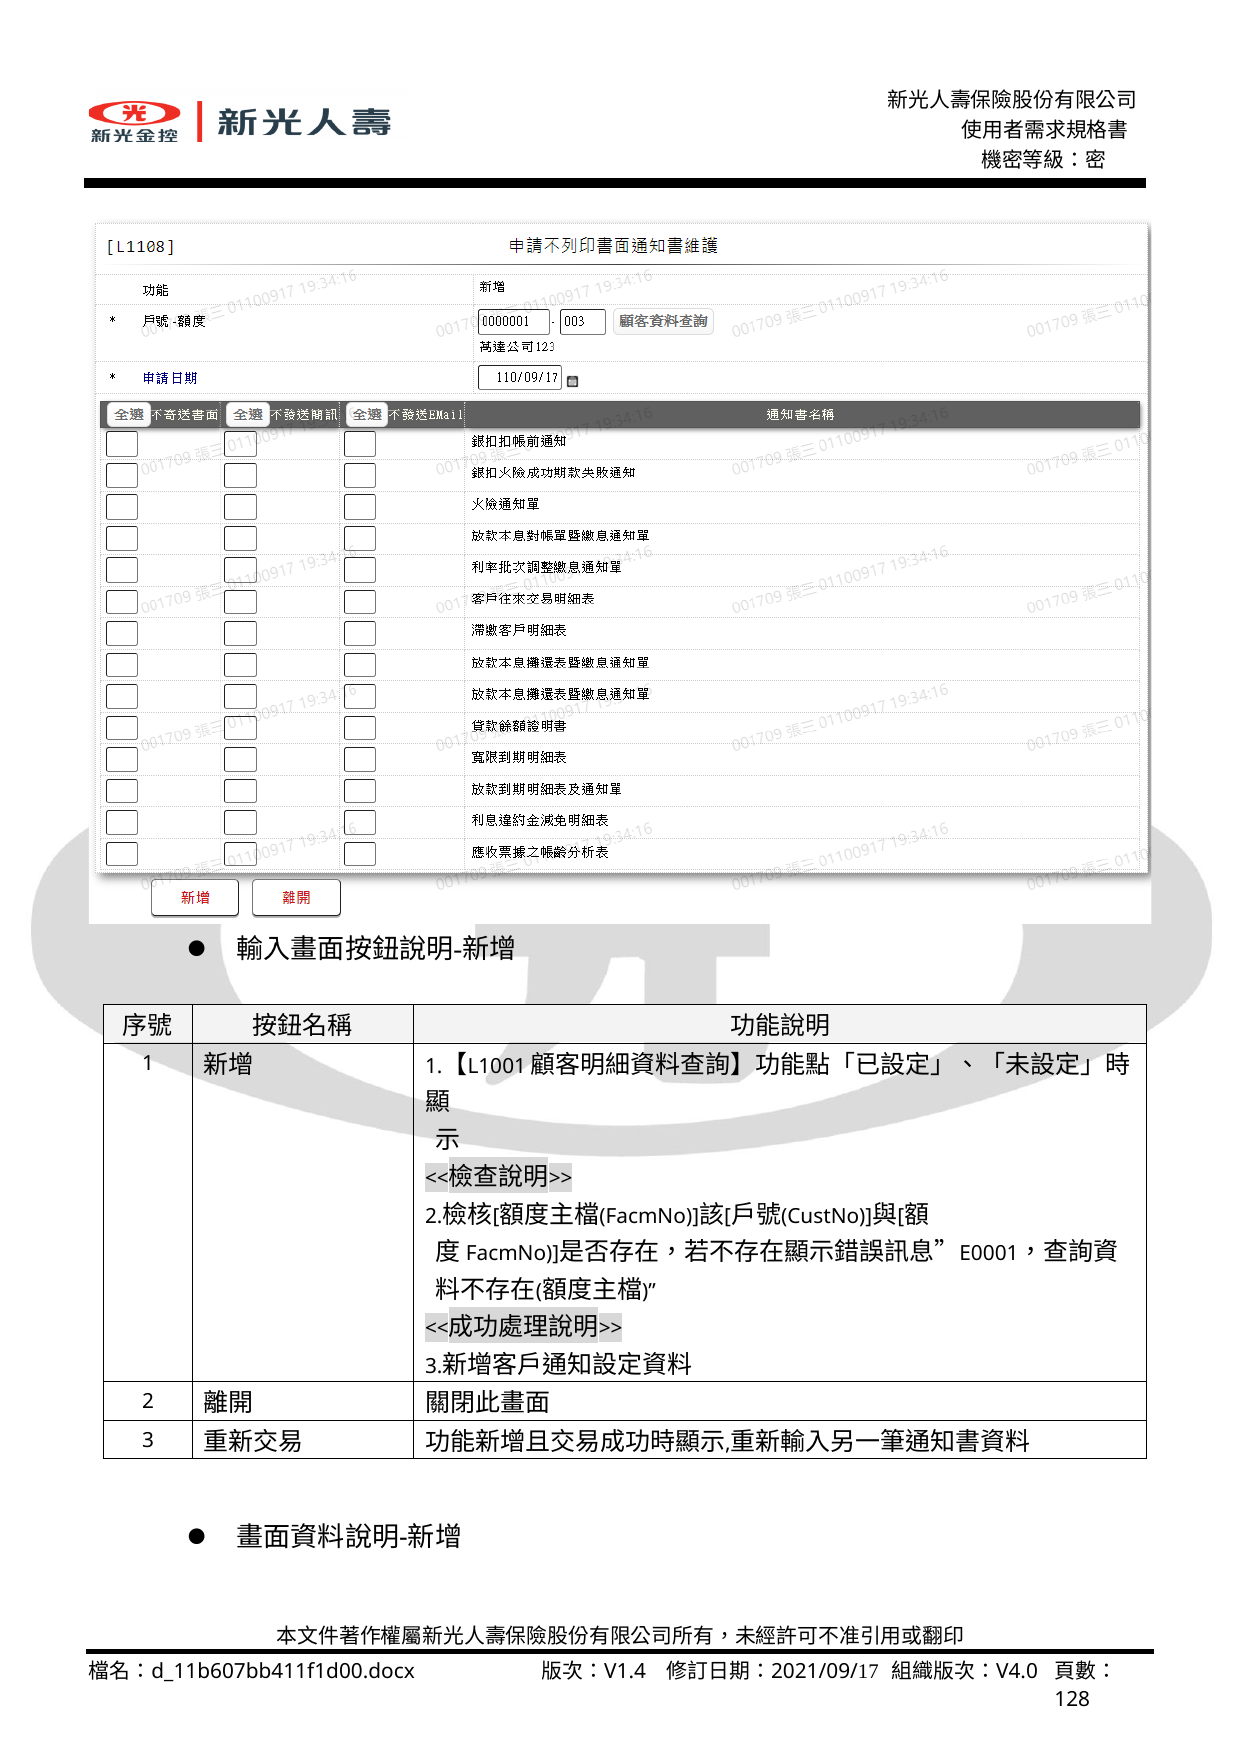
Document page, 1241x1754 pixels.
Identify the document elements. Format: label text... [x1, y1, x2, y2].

list 輸入畫面按鈕說明-新增 [186, 927, 1152, 966]
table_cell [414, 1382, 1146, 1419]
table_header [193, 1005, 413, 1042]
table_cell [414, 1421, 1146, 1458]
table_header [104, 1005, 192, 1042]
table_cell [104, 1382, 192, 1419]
picture [88, 86, 414, 142]
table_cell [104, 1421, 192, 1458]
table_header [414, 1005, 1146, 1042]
list 畫面資料說明-新增 [186, 1497, 1152, 1572]
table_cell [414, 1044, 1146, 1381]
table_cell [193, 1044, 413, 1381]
picture [25, 218, 1215, 1163]
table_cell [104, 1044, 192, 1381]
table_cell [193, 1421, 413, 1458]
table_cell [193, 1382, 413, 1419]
